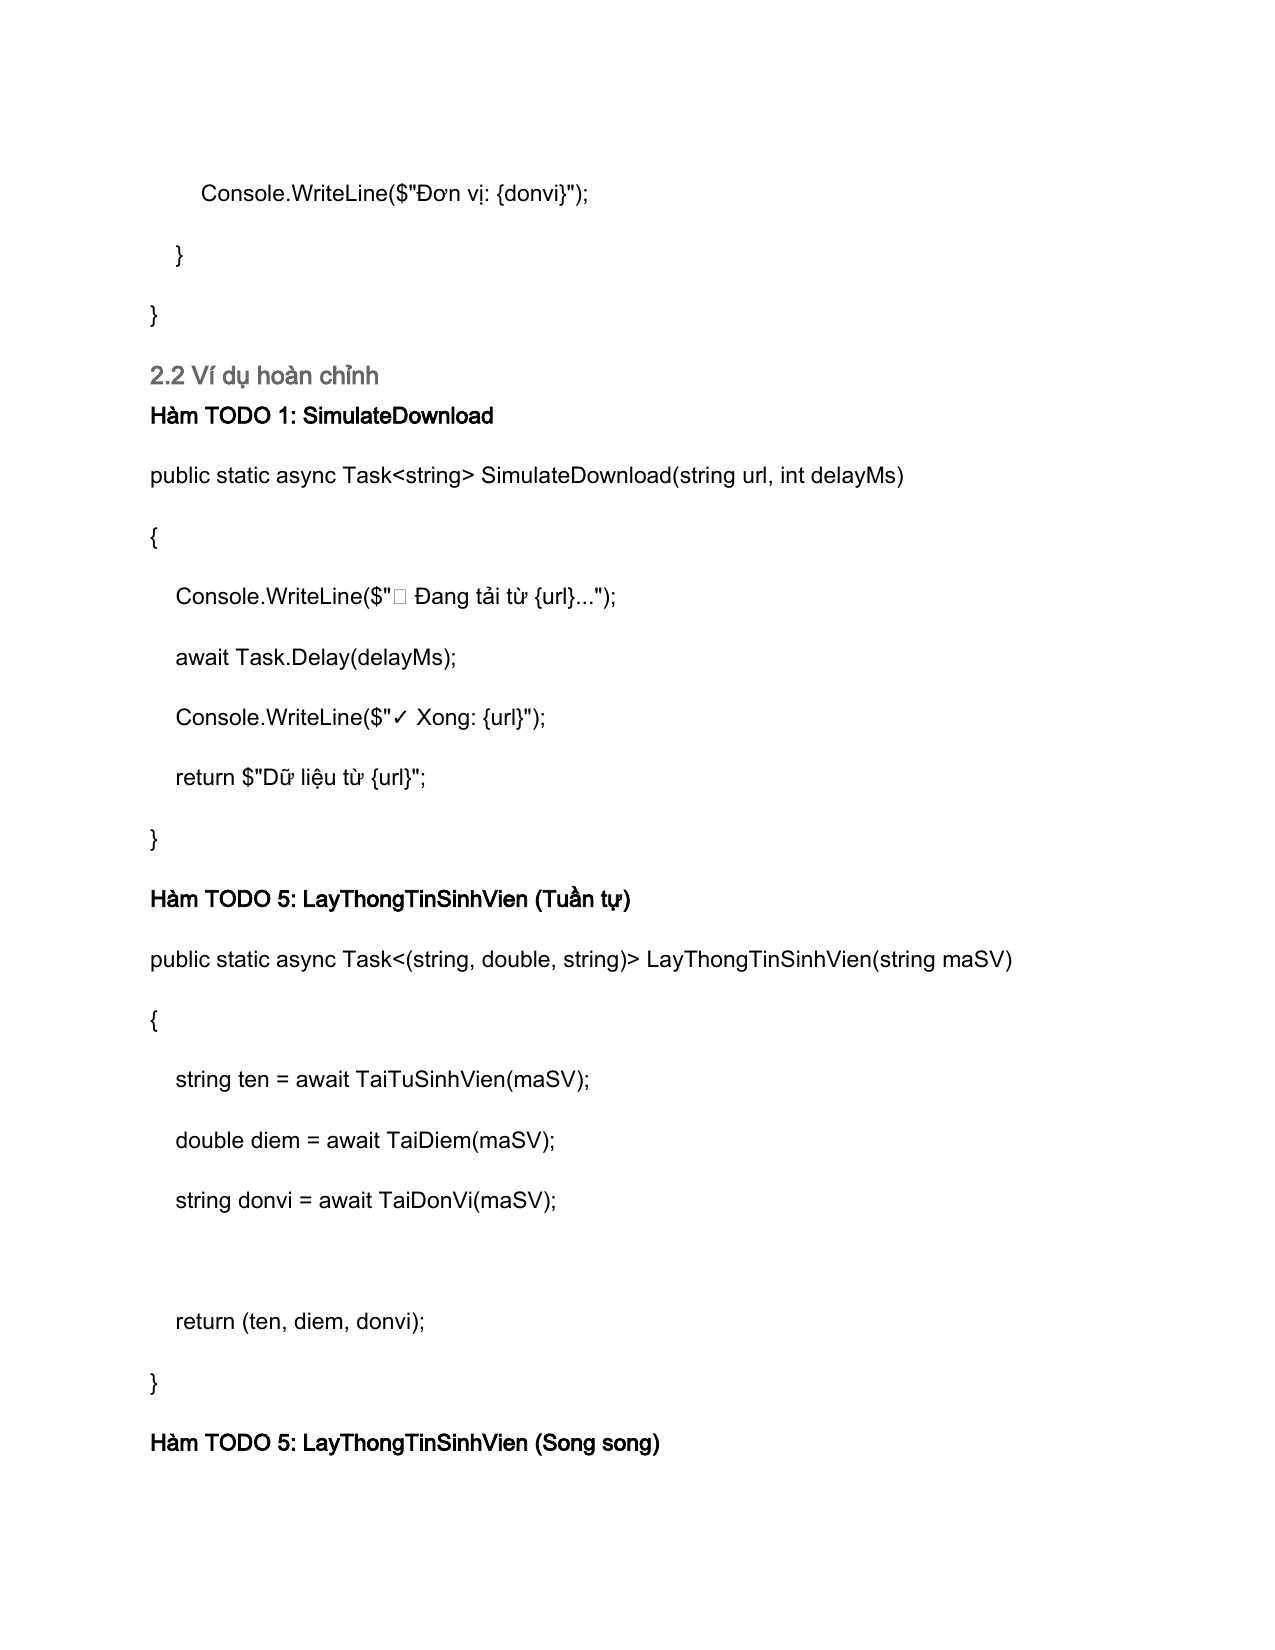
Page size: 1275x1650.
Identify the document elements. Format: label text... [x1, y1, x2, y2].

text double diem = await TaiDiem(maSV); [150, 1127, 1125, 1153]
text Console.WriteLine($"🔄 Đang tải từ {url}..."); [150, 583, 1125, 609]
text { [150, 1006, 1125, 1032]
text string ten = await TaiTuSinhVien(maSV); [150, 1066, 1125, 1093]
text await Task.Delay(delayMs); [150, 643, 1125, 670]
text Hàm TODO 5: LayThongTinSinhVien (Song song) [150, 1429, 1125, 1455]
text string donvi = await TaiDonVi(maSV); [150, 1187, 1125, 1213]
text } [150, 825, 1125, 851]
text public static async Task<string> SimulateDownload(string url, int delayMs) [150, 462, 1125, 488]
text public static async Task<(string, double, string)> LayThongTinSinhVien(string maSV) [150, 946, 1125, 972]
text } [150, 241, 1125, 267]
text Console.WriteLine($"✓ Xong: {url}"); [150, 704, 1125, 730]
text Hàm TODO 1: SimulateDownload [150, 402, 1125, 428]
text Hàm TODO 5: LayThongTinSinhVien (Tuần tự) [150, 885, 1125, 911]
text Console.WriteLine($"Đơn vị: {donvi}"); [150, 180, 1125, 207]
text return (ten, diem, donvi); [150, 1308, 1125, 1334]
text { [150, 523, 1125, 549]
subtitle 2.2 Ví dụ hoàn chỉnh [150, 360, 1125, 389]
text } [150, 301, 1125, 327]
text } [150, 1368, 1125, 1395]
text return $"Dữ liệu từ {url}"; [150, 764, 1125, 791]
